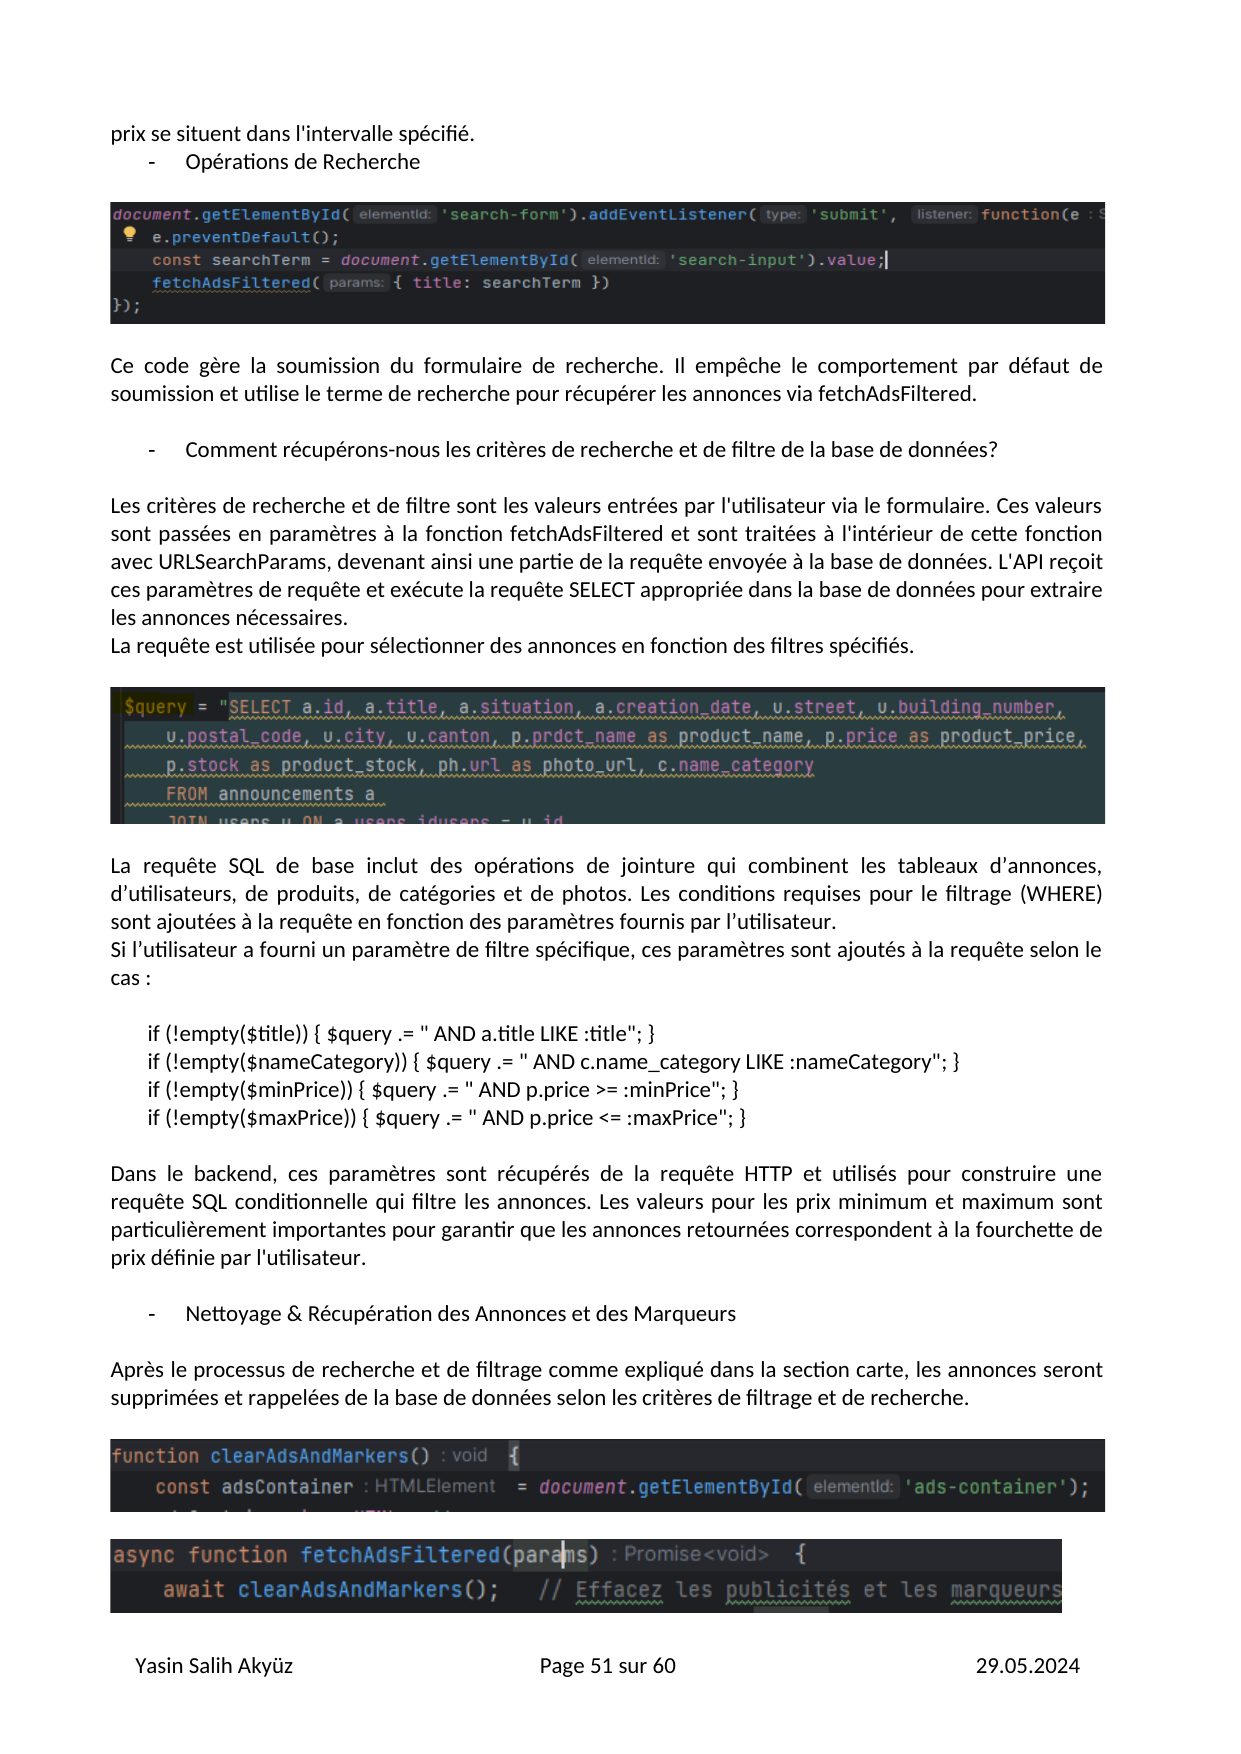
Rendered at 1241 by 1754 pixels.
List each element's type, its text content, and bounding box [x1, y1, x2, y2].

picture [110, 687, 1106, 824]
list Nettoyage & Récupération des Annonces et des Marqueurs [148, 1299, 1105, 1327]
text Si l’utilisateur a fourni un paramètre de filtre spécifique, ces paramètres sont ajoutés à la requête selon le cas : [110, 935, 1105, 991]
text Dans le backend, ces paramètres sont récupérés de la requête HTTP et utilisés pour construire une requête SQL conditionnelle qui filtre les annonces. Les valeurs pour les prix minimum et maximum sont particulièrement importantes pour garantir que les annonces retournées correspondent à la fourchette de prix définie par l'utilisateur. [110, 1159, 1105, 1271]
text if (!empty($nameCategory)) { $query .= " AND c.name_category LIKE :nameCategory"; } [147, 1047, 1105, 1075]
text Les critères de recherche et de filtre sont les valeurs entrées par l'utilisateur via le formulaire. Ces valeurs sont passées en paramètres à la fonction fetchAdsFiltered et sont traitées à l'intérieur de cette fonction avec URLSearchParams, devenant ainsi une partie de la requête envoyée à la base de données. L'API reçoit ces paramètres de requête et exécute la requête SELECT appropriée dans la base de données pour extraire les annonces nécessaires. [110, 491, 1105, 631]
text if (!empty($title)) { $query .= " AND a.title LIKE :title"; } [147, 1019, 1105, 1047]
text if (!empty($maxPrice)) { $query .= " AND p.price <= :maxPrice"; } [147, 1103, 1105, 1131]
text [110, 119, 1105, 147]
list Comment récupérons-nous les critères de recherche et de filtre de la base de données? [148, 435, 1105, 463]
text La requête est utilisée pour sélectionner des annonces en fonction des filtres spécifiés. [110, 631, 1105, 659]
text Ce code gère la soumission du formulaire de recherche. Il empêche le comportement par défaut de soumission et utilise le terme de recherche pour récupérer les annonces via fetchAdsFiltered. [110, 351, 1105, 407]
text Après le processus de recherche et de filtrage comme expliqué dans la section carte, les annonces seront supprimées et rappelées de la base de données selon les critères de filtrage et de recherche. [110, 1356, 1105, 1412]
text if (!empty($minPrice)) { $query .= " AND p.price >= :minPrice"; } [147, 1075, 1105, 1103]
picture [110, 202, 1106, 324]
picture [110, 1539, 1062, 1613]
text La requête SQL de base inclut des opérations de jointure qui combinent les tableaux d’annonces, d’utilisateurs, de produits, de catégories et de photos. Les conditions requises pour le filtrage (WHERE) sont ajoutées à la requête en fonction des paramètres fournis par l’utilisateur. [110, 851, 1105, 935]
picture [110, 1439, 1106, 1512]
list Opérations de Recherche [148, 147, 1105, 175]
